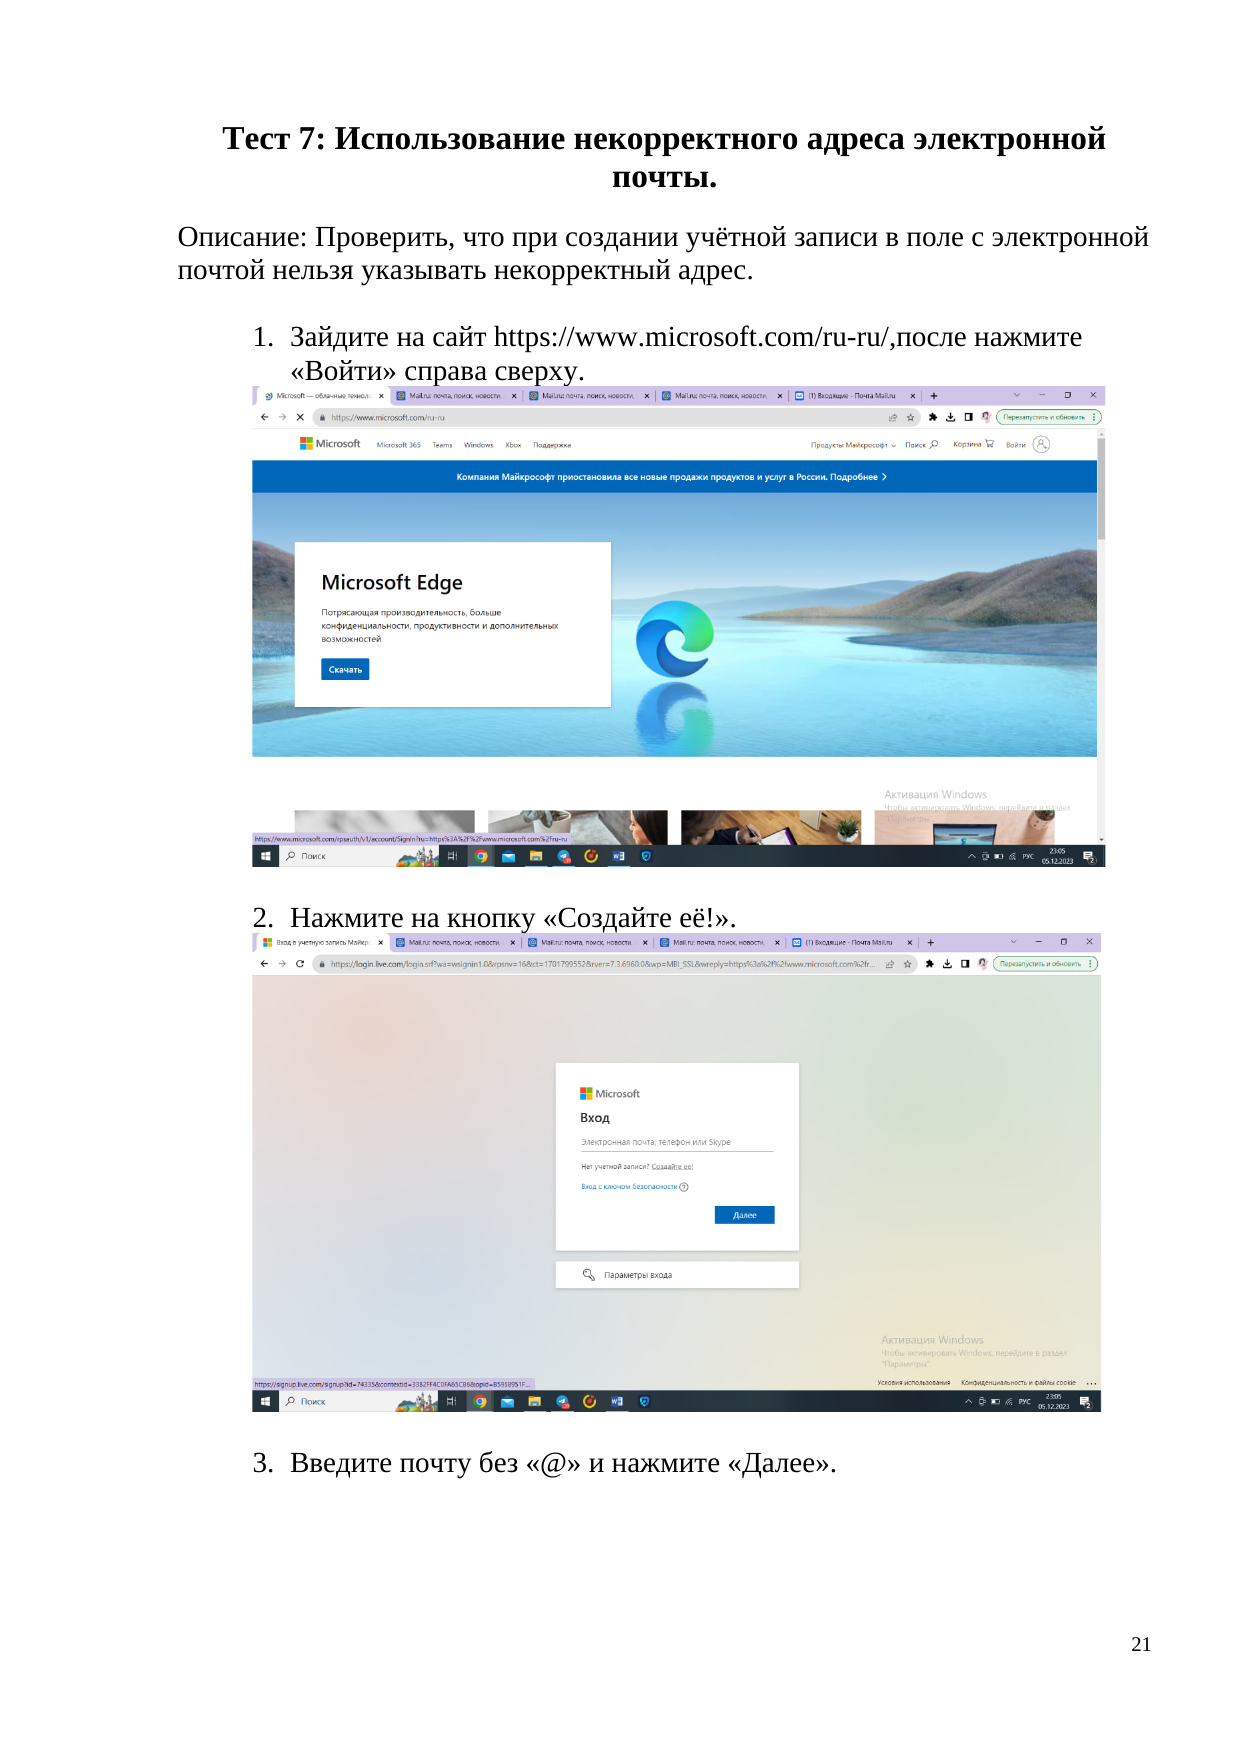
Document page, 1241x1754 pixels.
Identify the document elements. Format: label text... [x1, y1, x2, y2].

subtitle Тест 7: Использование некорректного адреса электронной почты. [177, 118, 1152, 195]
picture [252, 933, 1102, 1412]
list Нажмите на кнопку «Создайте её!». [252, 900, 1152, 934]
text Описание: Проверить, что при создании учётной записи в поле с электронной почтой нельзя указывать некорректный адрес. [177, 219, 1152, 286]
list Введите почту без «@» и нажмите «Далее». [252, 1445, 1152, 1478]
list Зайдите на сайт https://www.microsoft.com/ru-ru/,после нажмите «Войти» справа сверху. [252, 319, 1152, 387]
picture [252, 386, 1106, 867]
